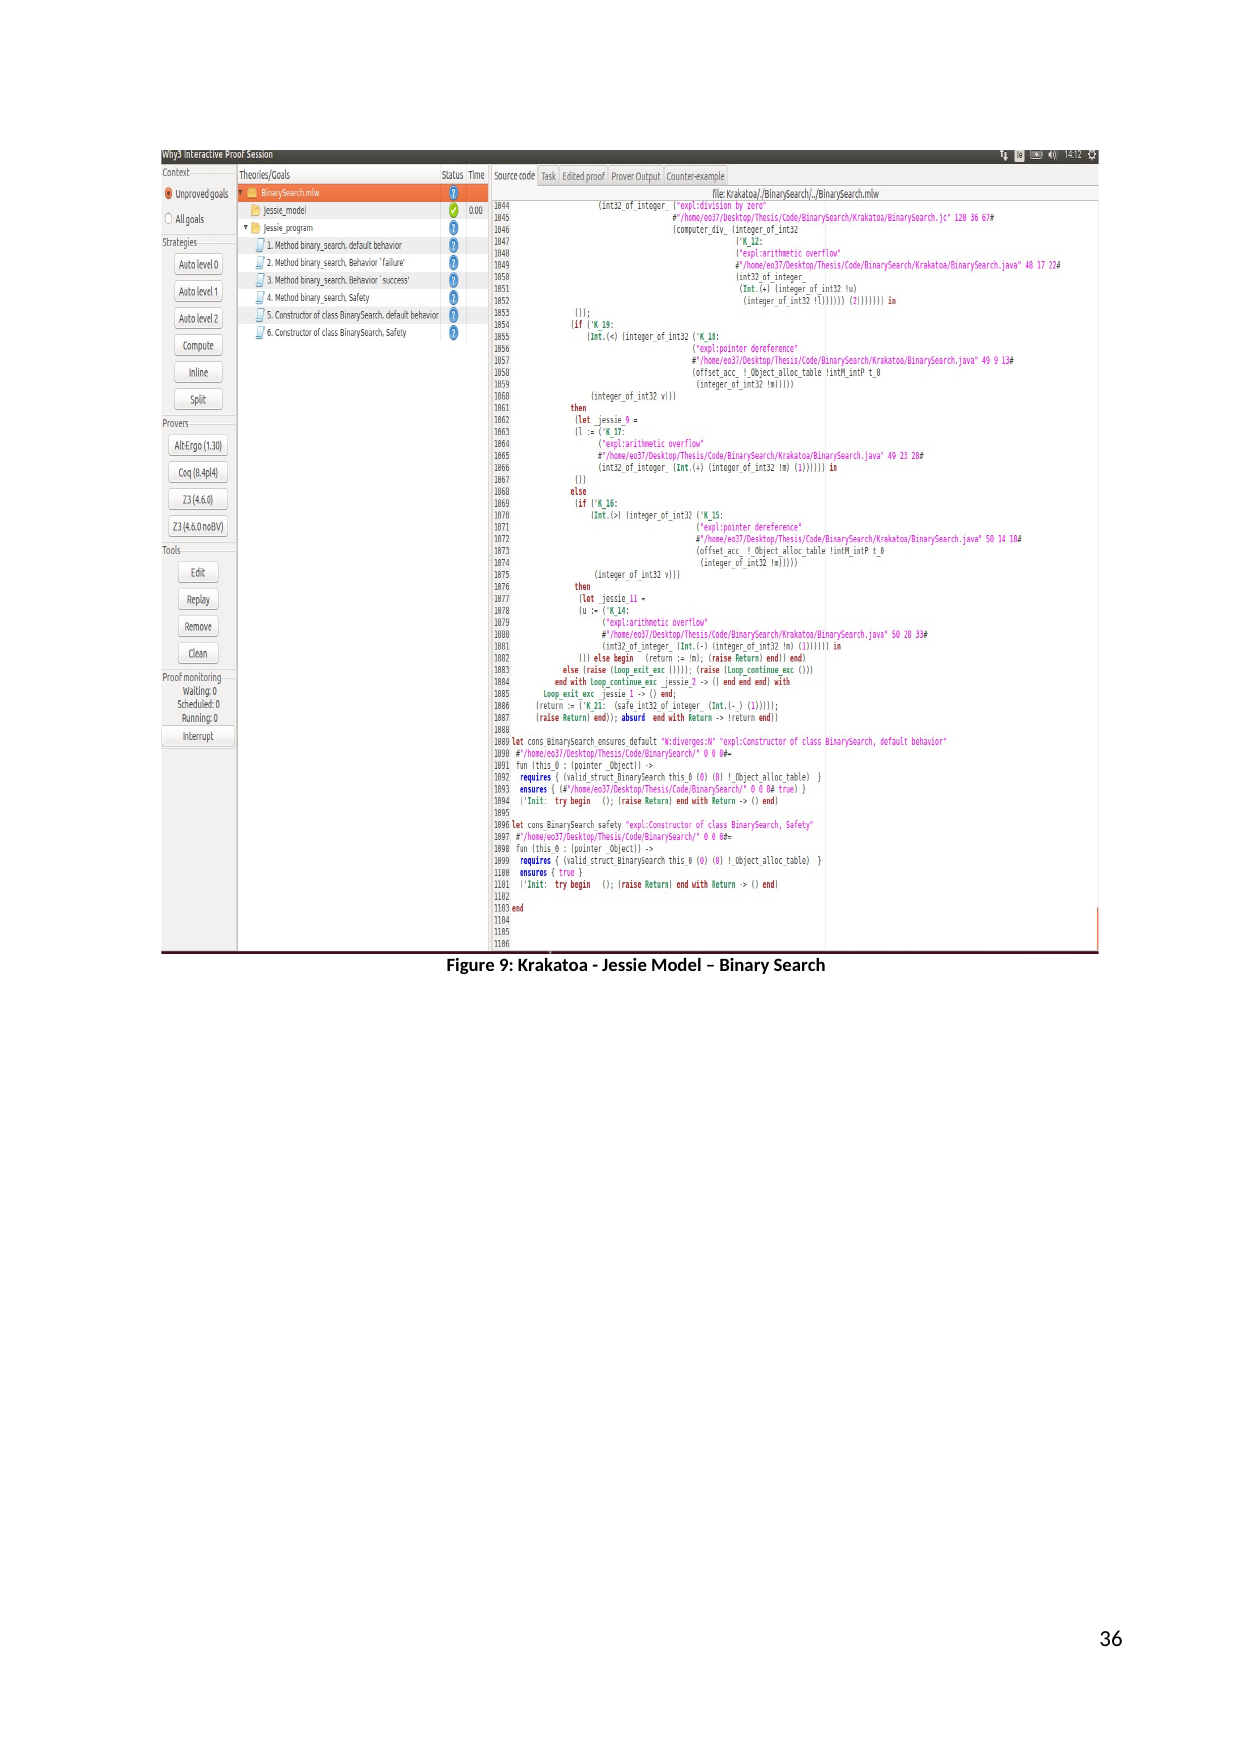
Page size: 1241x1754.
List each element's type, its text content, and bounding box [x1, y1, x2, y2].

table_cell Figure 9: Krakatoa - Jessie Model – Binary Search [150, 150, 1122, 997]
picture [161, 150, 1099, 954]
